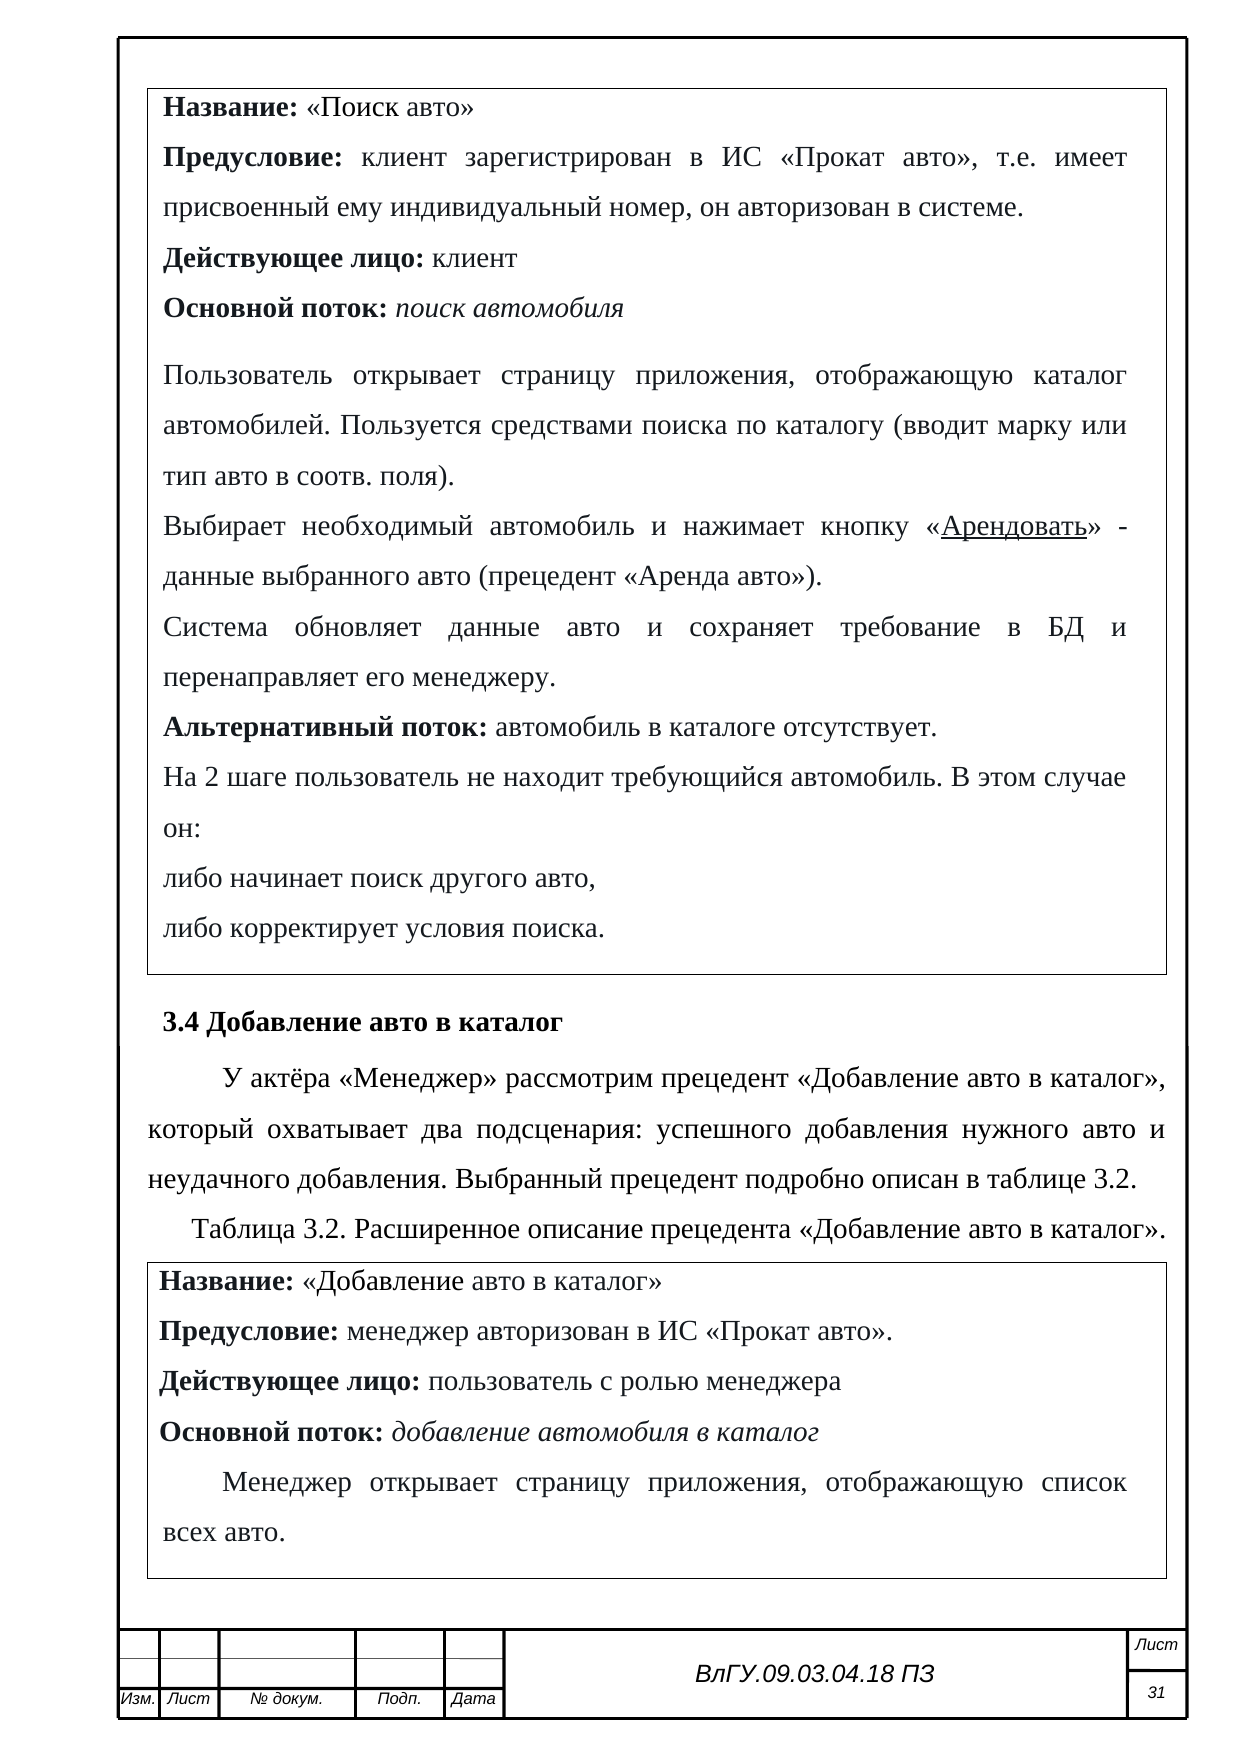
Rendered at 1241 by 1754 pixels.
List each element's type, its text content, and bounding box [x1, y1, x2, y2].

subtitle 3.4 Добавление авто в каталог [162, 1004, 1164, 1038]
text Таблица 3.2. Расширенное описание прецедента «Добавление авто в каталог». [148, 1212, 1167, 1245]
text У актёра «Менеджер» рассмотрим прецедент «Добавление авто в каталог», который охватывает два подсценария: успешного добавления нужного авто и неудачного добавления. Выбранный прецедент подробно описан в таблице 3.2. [148, 1061, 1167, 1195]
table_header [148, 1263, 1166, 1578]
table_header Название: «Поиск авто» Предусловие: клиент зарегистрирован в ИС «Прокат авто», т.е. имеет присвоенный ему индивидуальный номер, он авторизован в системе. Действующее лицо: клиент Основной поток: поиск автомобиля Пользователь открывает страницу приложения, отображающую каталог автомобилей. Пользуется средствами поиска по каталогу (вводит марку или тип авто в соотв. поля). Выбирает необходимый автомобиль и нажимает кнопку «Арендовать» - данные выбранного авто (прецедент «Аренда авто»). Система обновляет данные авто и сохраняет требование в БД и перенаправляет его менеджеру. Альтернативный поток: автомобиль в каталоге отсутствует. На 2 шаге пользователь не находит требующийся автомобиль. В этом случае он: либо начинает поиск другого авто, либо корректирует условия поиска. [148, 89, 1166, 974]
